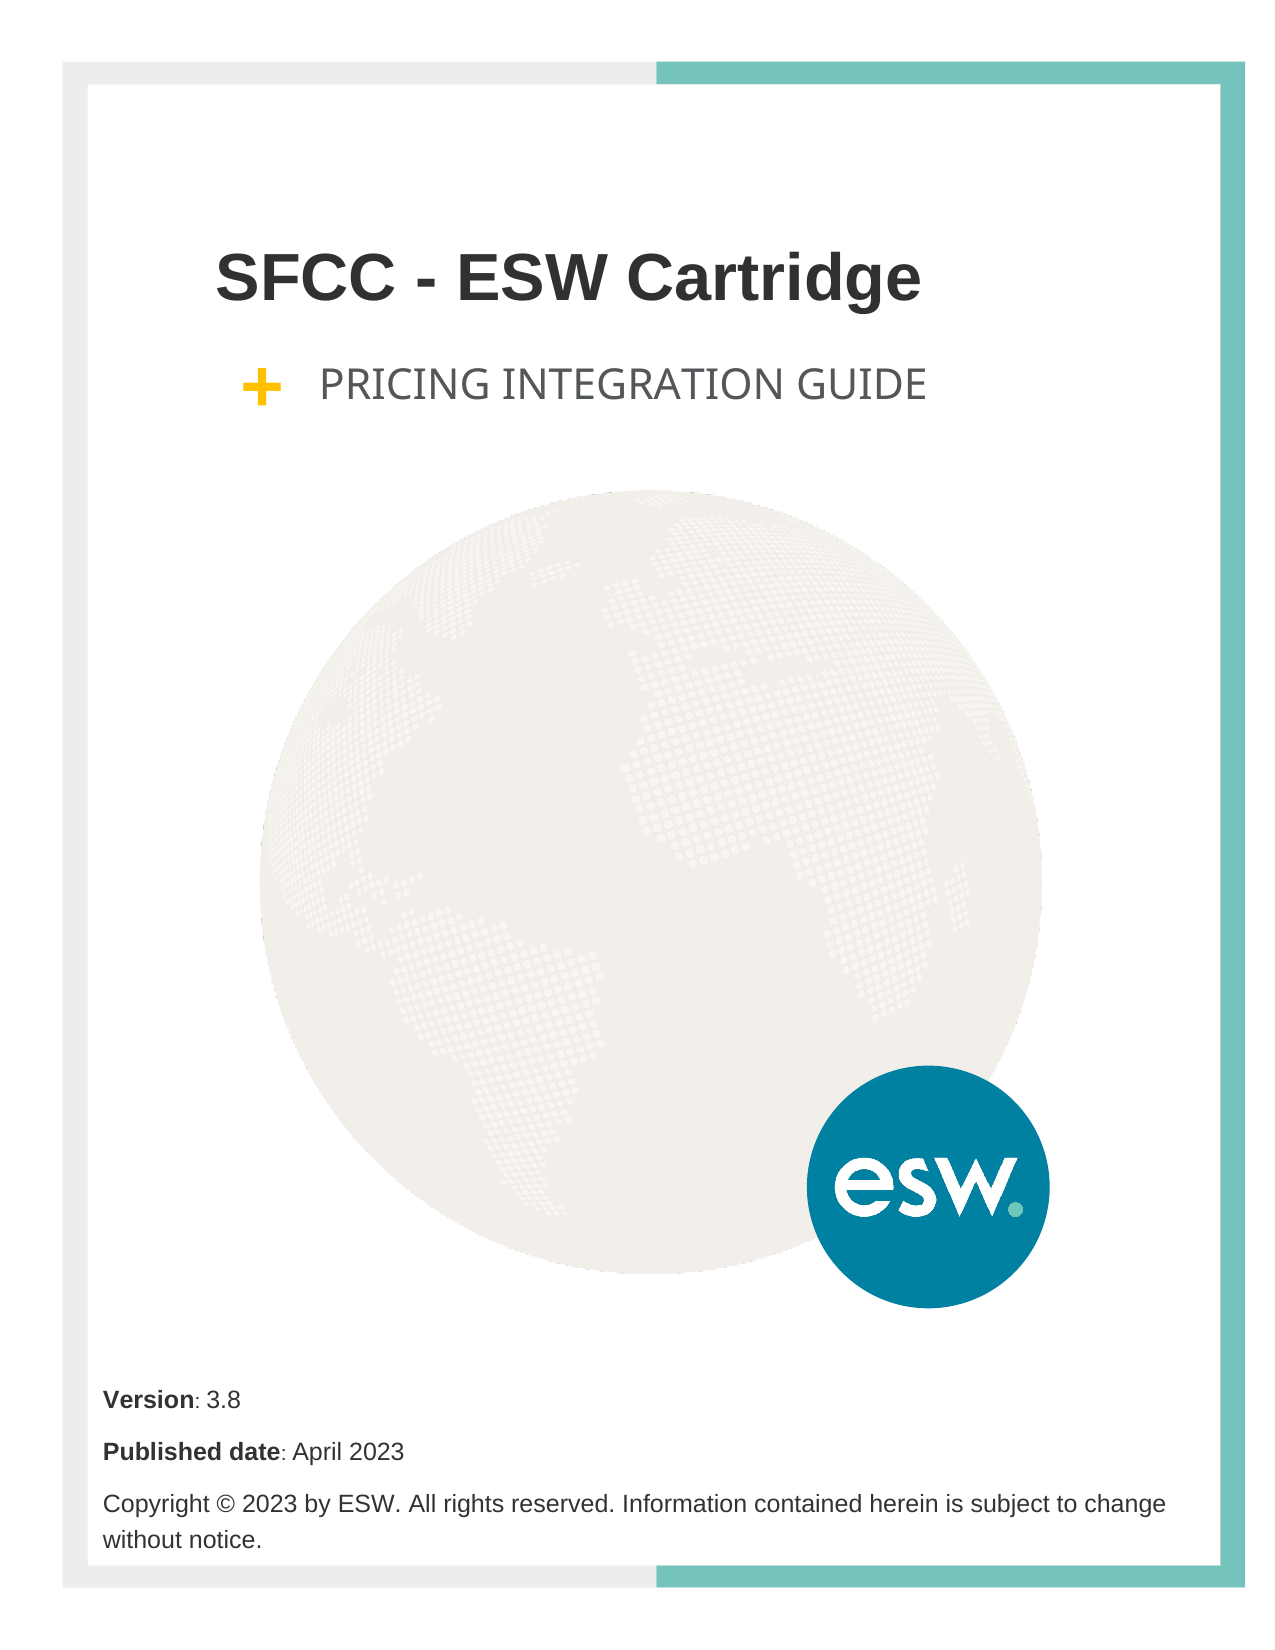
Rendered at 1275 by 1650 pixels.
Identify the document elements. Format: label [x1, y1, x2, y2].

picture [62, 61, 1246, 1588]
